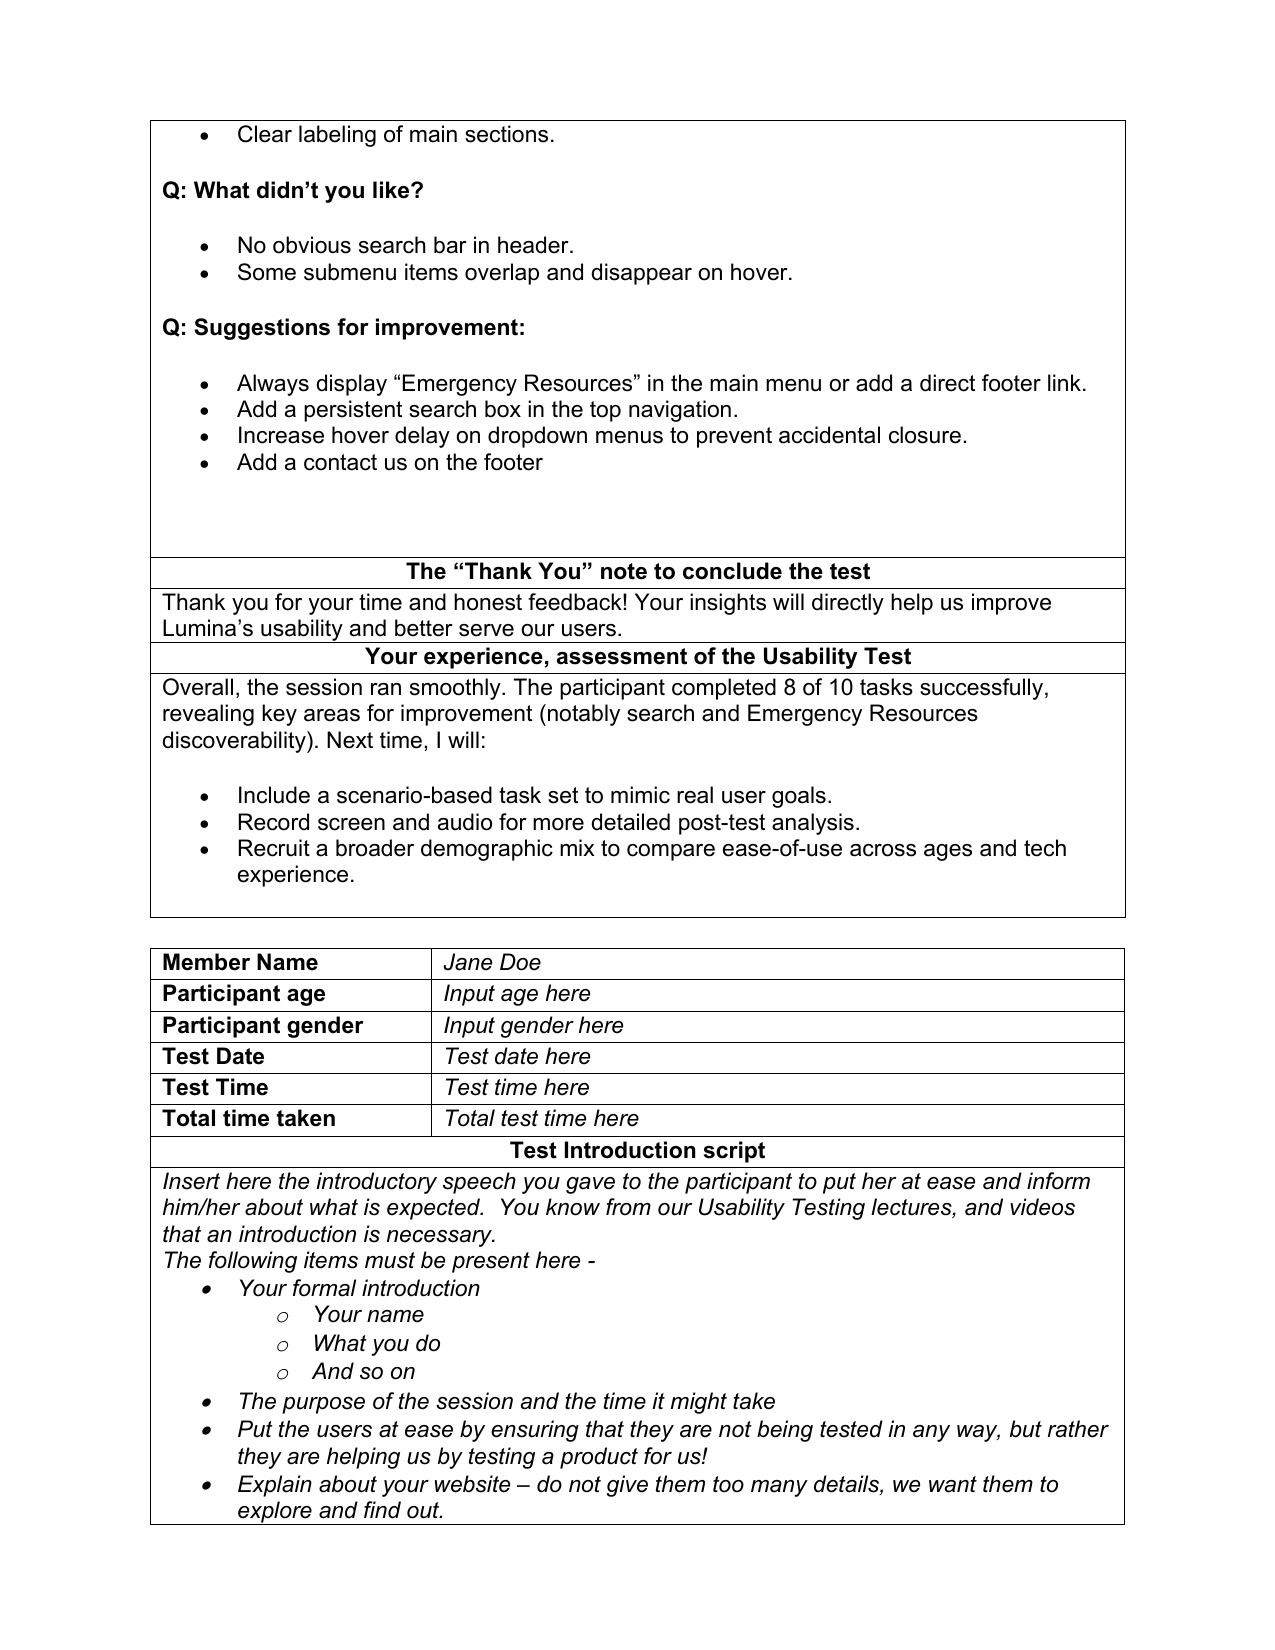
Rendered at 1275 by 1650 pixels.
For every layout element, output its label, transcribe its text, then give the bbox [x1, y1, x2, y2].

table_header Member Name [151, 949, 431, 979]
table_cell Participant age [151, 980, 431, 1011]
table_cell Test Time [151, 1074, 431, 1104]
table_cell Test Date [151, 1043, 431, 1073]
table_cell Thank you for your time and honest feedback! Your insights will directly help us improve Lumina’s usability and better serve our users. [151, 589, 1125, 642]
table_cell Overall, the session ran smoothly. The participant completed 8 of 10 tasks successfully, revealing key areas for improvement (notably search and Emergency Resources discoverability). Next time, I will: Include a scenario-based task set to mimic real user goals. Record screen and audio for more detailed post-test analysis. Recruit a broader demographic mix to compare ease-of-use across ages and tech experience. [151, 674, 1125, 917]
table_header Jane Doe [432, 949, 1124, 979]
table_cell Test time here [432, 1074, 1124, 1104]
table_cell Test date here [432, 1043, 1124, 1073]
table_cell Your experience, assessment of the Usability Test [151, 643, 1125, 673]
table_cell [151, 1168, 1124, 1523]
table_cell Total time taken [151, 1105, 431, 1136]
table_cell Input gender here [432, 1012, 1124, 1042]
table_cell Input age here [432, 980, 1124, 1011]
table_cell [151, 121, 1125, 557]
table_cell Test Introduction script [151, 1137, 1124, 1167]
table_cell The “Thank You” note to conclude the test [151, 558, 1125, 588]
table_cell Participant gender [151, 1012, 431, 1042]
table_cell Total test time here [432, 1105, 1124, 1136]
